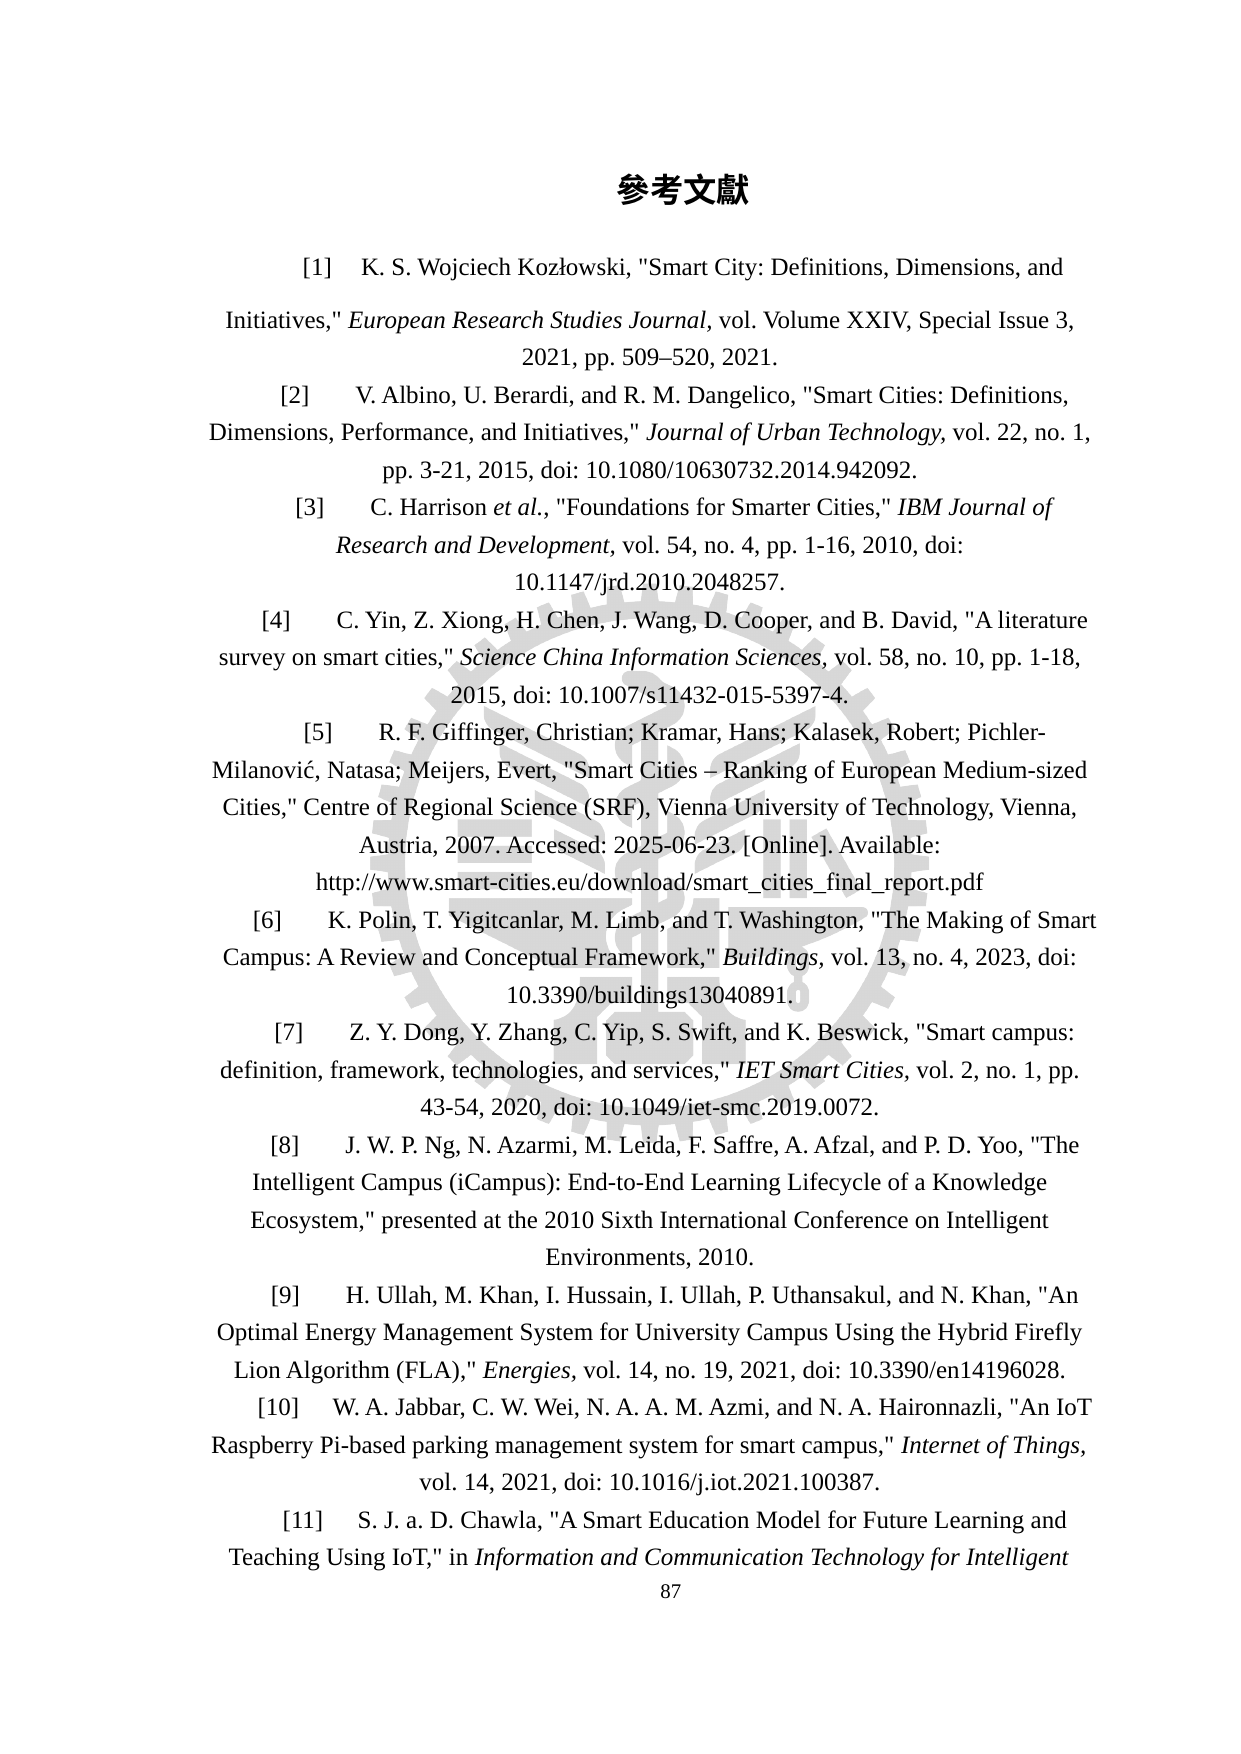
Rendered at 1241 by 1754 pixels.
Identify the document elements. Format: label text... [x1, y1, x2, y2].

text 參考文獻 [202, 151, 1097, 226]
text [6] K. Polin, T. Yigitcanlar, M. Limb, and T. Washington, "The Making of Smart Campus: A Review and Conceptual Framework," Buildings, vol. 13, no. 4, 2023, doi: 10.3390/buildings13040891. [202, 901, 1097, 1013]
text [8] J. W. P. Ng, N. Azarmi, M. Leida, F. Saffre, A. Afzal, and P. D. Yoo, "The Intelligent Campus (iCampus): End-to-End Learning Lifecycle of a Knowledge Ecosystem," presented at the 2010 Sixth International Conference on Intelligent Environments, 2010. [202, 1126, 1097, 1276]
text [5] R. F. Giffinger, Christian; Kramar, Hans; Kalasek, Robert; Pichler-Milanović, Natasa; Meijers, Evert, "Smart Cities – Ranking of European Medium-sized Cities," Centre of Regional Science (SRF), Vienna University of Technology, Vienna, Austria, 2007. Accessed: 2025-06-23. [Online]. Available: http://www.smart-cities.eu/download/smart_cities_final_report.pdf [202, 713, 1097, 901]
text [4] C. Yin, Z. Xiong, H. Chen, J. Wang, D. Cooper, and B. David, "A literature survey on smart cities," Science China Information Sciences, vol. 58, no. 10, pp. 1-18, 2015, doi: 10.1007/s11432-015-5397-4. [202, 601, 1097, 713]
text [7] Z. Y. Dong, Y. Zhang, C. Yip, S. Swift, and K. Beswick, "Smart campus: definition, framework, technologies, and services," IET Smart Cities, vol. 2, no. 1, pp. 43-54, 2020, doi: 10.1049/iet-smc.2019.0072. [202, 1013, 1097, 1126]
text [202, 1501, 1097, 1576]
text [1] K. S. Wojciech Kozłowski, "Smart City: Definitions, Dimensions, and Initiatives," European Research Studies Journal, vol. Volume XXIV, Special Issue 3, 2021, pp. 509–520, 2021. [202, 226, 1097, 376]
text [9] H. Ullah, M. Khan, I. Hussain, I. Ullah, P. Uthansakul, and N. Khan, "An Optimal Energy Management System for University Campus Using the Hybrid Firefly Lion Algorithm (FLA)," Energies, vol. 14, no. 19, 2021, doi: 10.3390/en14196028. [202, 1276, 1097, 1388]
text [3] C. Harrison et al., "Foundations for Smarter Cities," IBM Journal of Research and Development, vol. 54, no. 4, pp. 1-16, 2010, doi: 10.1147/jrd.2010.2048257. [202, 488, 1097, 601]
text [10] W. A. Jabbar, C. W. Wei, N. A. A. M. Azmi, and N. A. Haironnazli, "An IoT Raspberry Pi-based parking management system for smart campus," Internet of Things, vol. 14, 2021, doi: 10.1016/j.iot.2021.100387. [202, 1388, 1097, 1501]
text [2] V. Albino, U. Berardi, and R. M. Dangelico, "Smart Cities: Definitions, Dimensions, Performance, and Initiatives," Journal of Urban Technology, vol. 22, no. 1, pp. 3-21, 2015, doi: 10.1080/10630732.2014.942092. [202, 376, 1097, 488]
